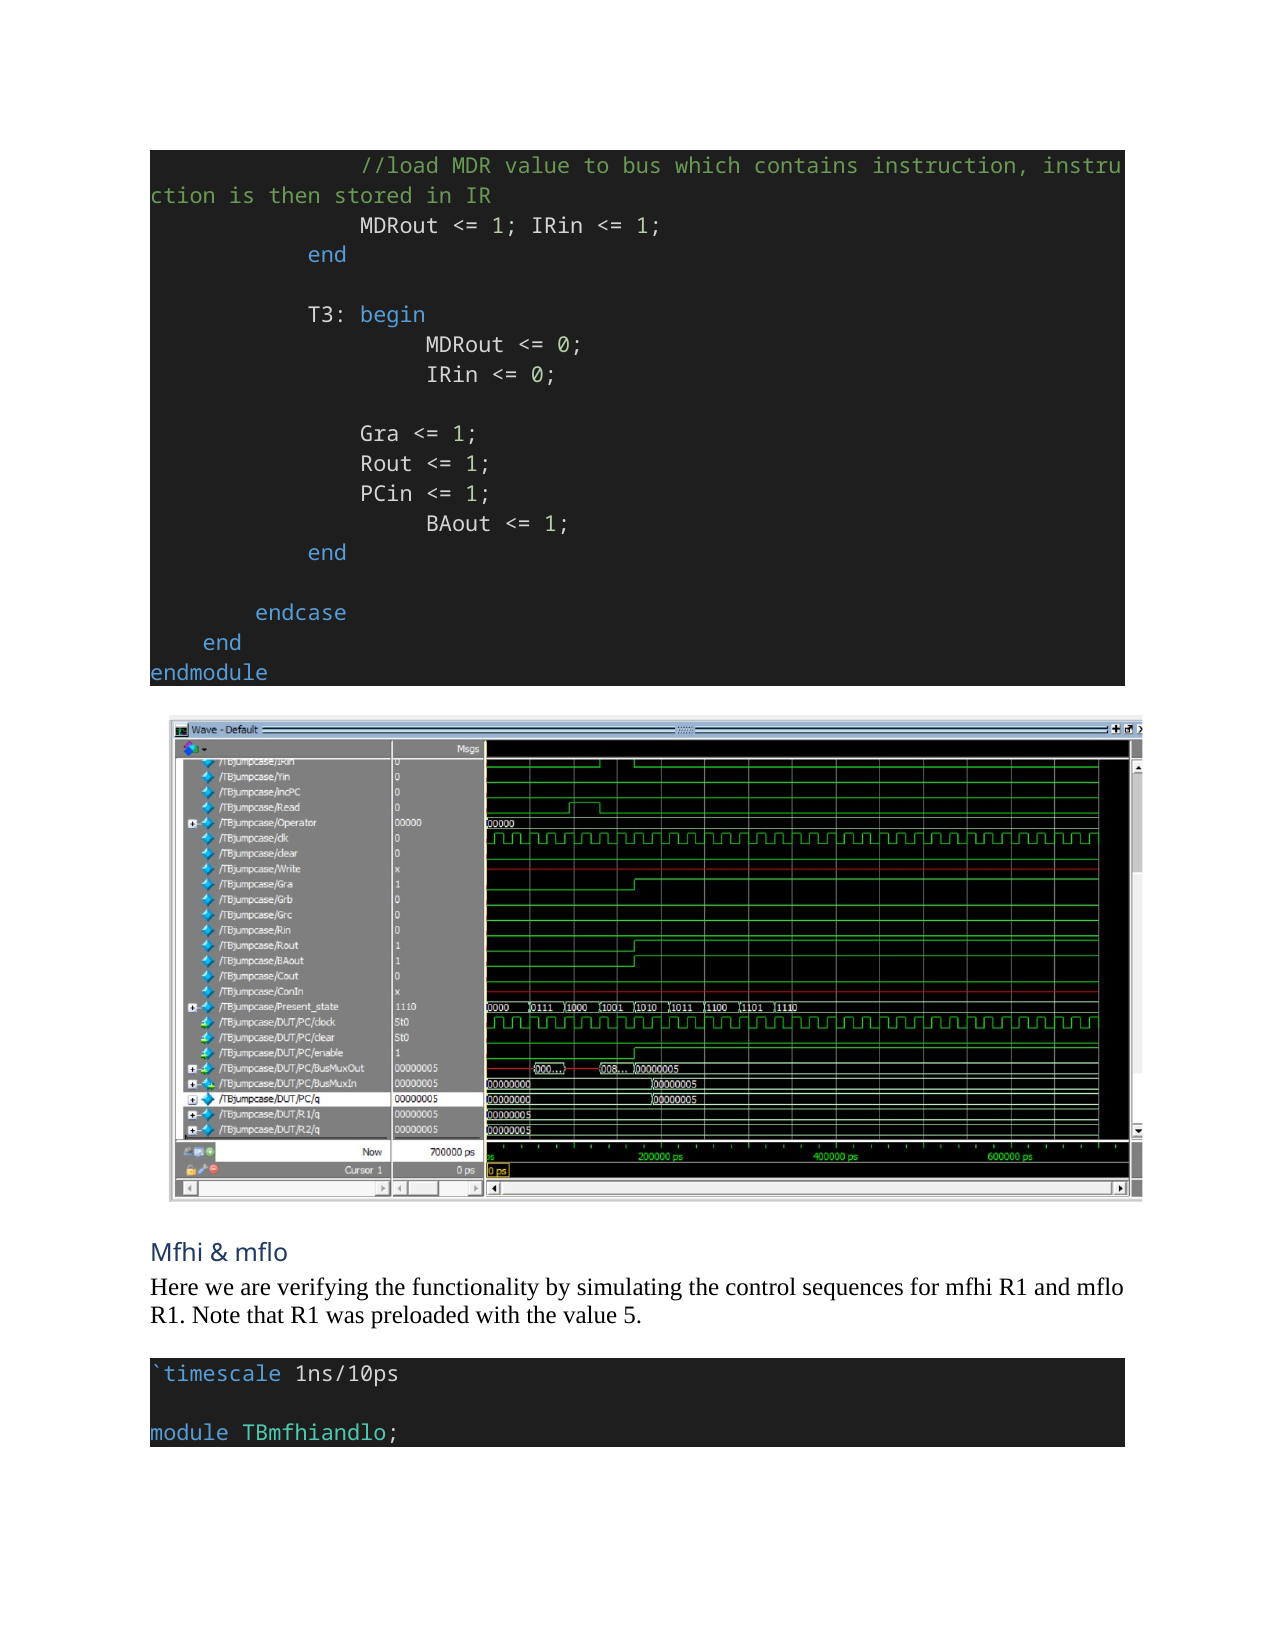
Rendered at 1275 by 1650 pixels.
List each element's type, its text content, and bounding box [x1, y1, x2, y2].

text BAout <= 1; [150, 507, 1125, 537]
text Here we are verifying the functionality by simulating the control sequences for mfhi R1 and mflo R1. Note that R1 was preloaded with the value 5. [150, 1272, 1125, 1329]
text PCin <= 1; [150, 478, 1125, 507]
text Rout <= 1; [150, 448, 1125, 478]
text endcase [150, 597, 1125, 627]
text end [150, 537, 1125, 567]
text end [150, 239, 1125, 269]
text MDRout <= 0; [150, 329, 1125, 358]
text //load MDR value to bus which contains instruction, instruction is then stored in IR [150, 150, 1125, 209]
text IRin <= 0; [150, 358, 1125, 388]
text Gra <= 1; [150, 418, 1125, 448]
text module TBmfhiandlo; [150, 1417, 1125, 1447]
subtitle Mfhi & mflo [150, 1235, 1125, 1269]
text endmodule [150, 656, 1125, 686]
text MDRout <= 1; IRin <= 1; [150, 209, 1125, 239]
text end [150, 627, 1125, 656]
text T3: begin [150, 299, 1125, 329]
text `timescale 1ns/10ps [150, 1358, 1125, 1388]
